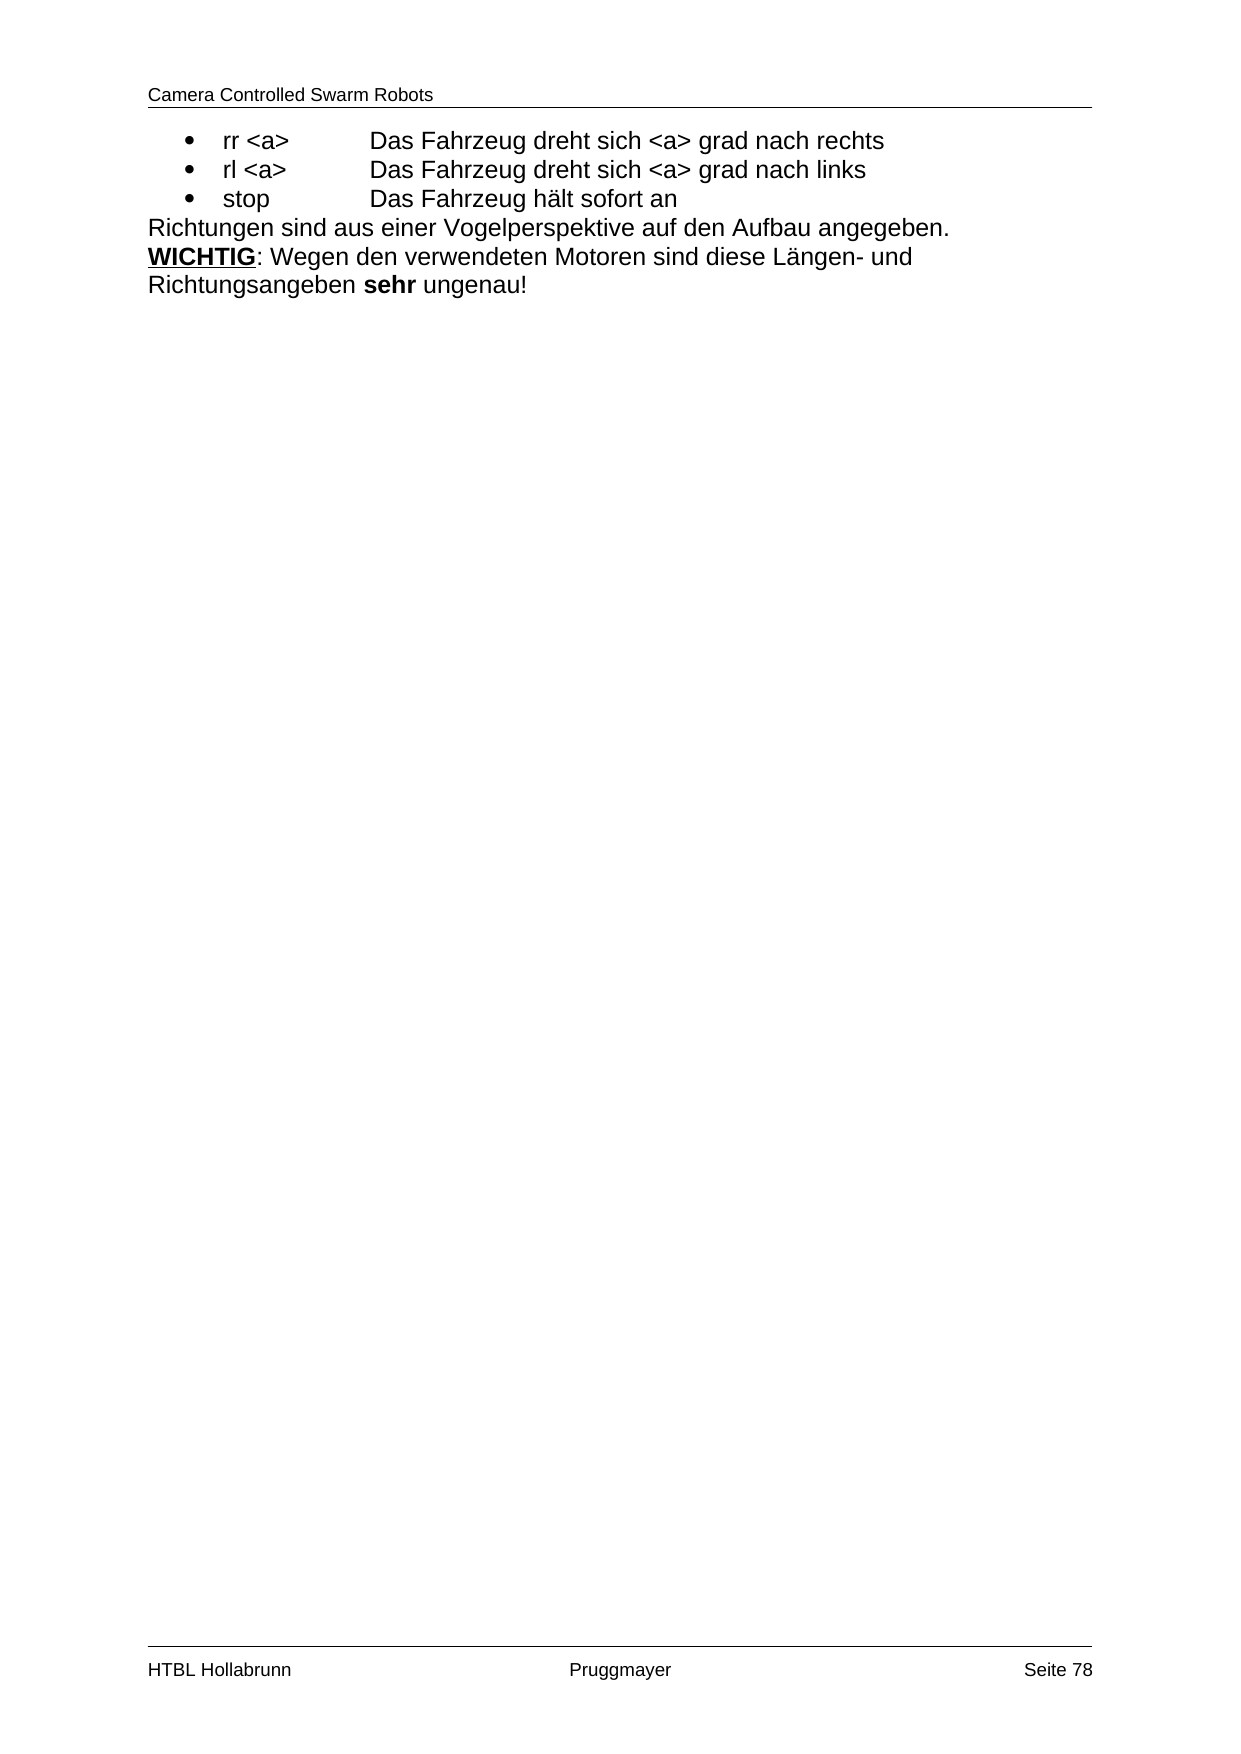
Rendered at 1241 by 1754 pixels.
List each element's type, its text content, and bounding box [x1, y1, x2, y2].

list rr <a> Das Fahrzeug dreht sich <a> grad nach rechts [185, 126, 1092, 155]
list rl <a> Das Fahrzeug dreht sich <a> grad nach links [185, 155, 1092, 184]
text WICHTIG: Wegen den verwendeten Motoren sind diese Längen- und Richtungsangeben sehr ungenau! [148, 242, 1092, 299]
text Richtungen sind aus einer Vogelperspektive auf den Aufbau angegeben. [148, 213, 1092, 242]
list stop Das Fahrzeug hält sofort an [185, 184, 1092, 213]
